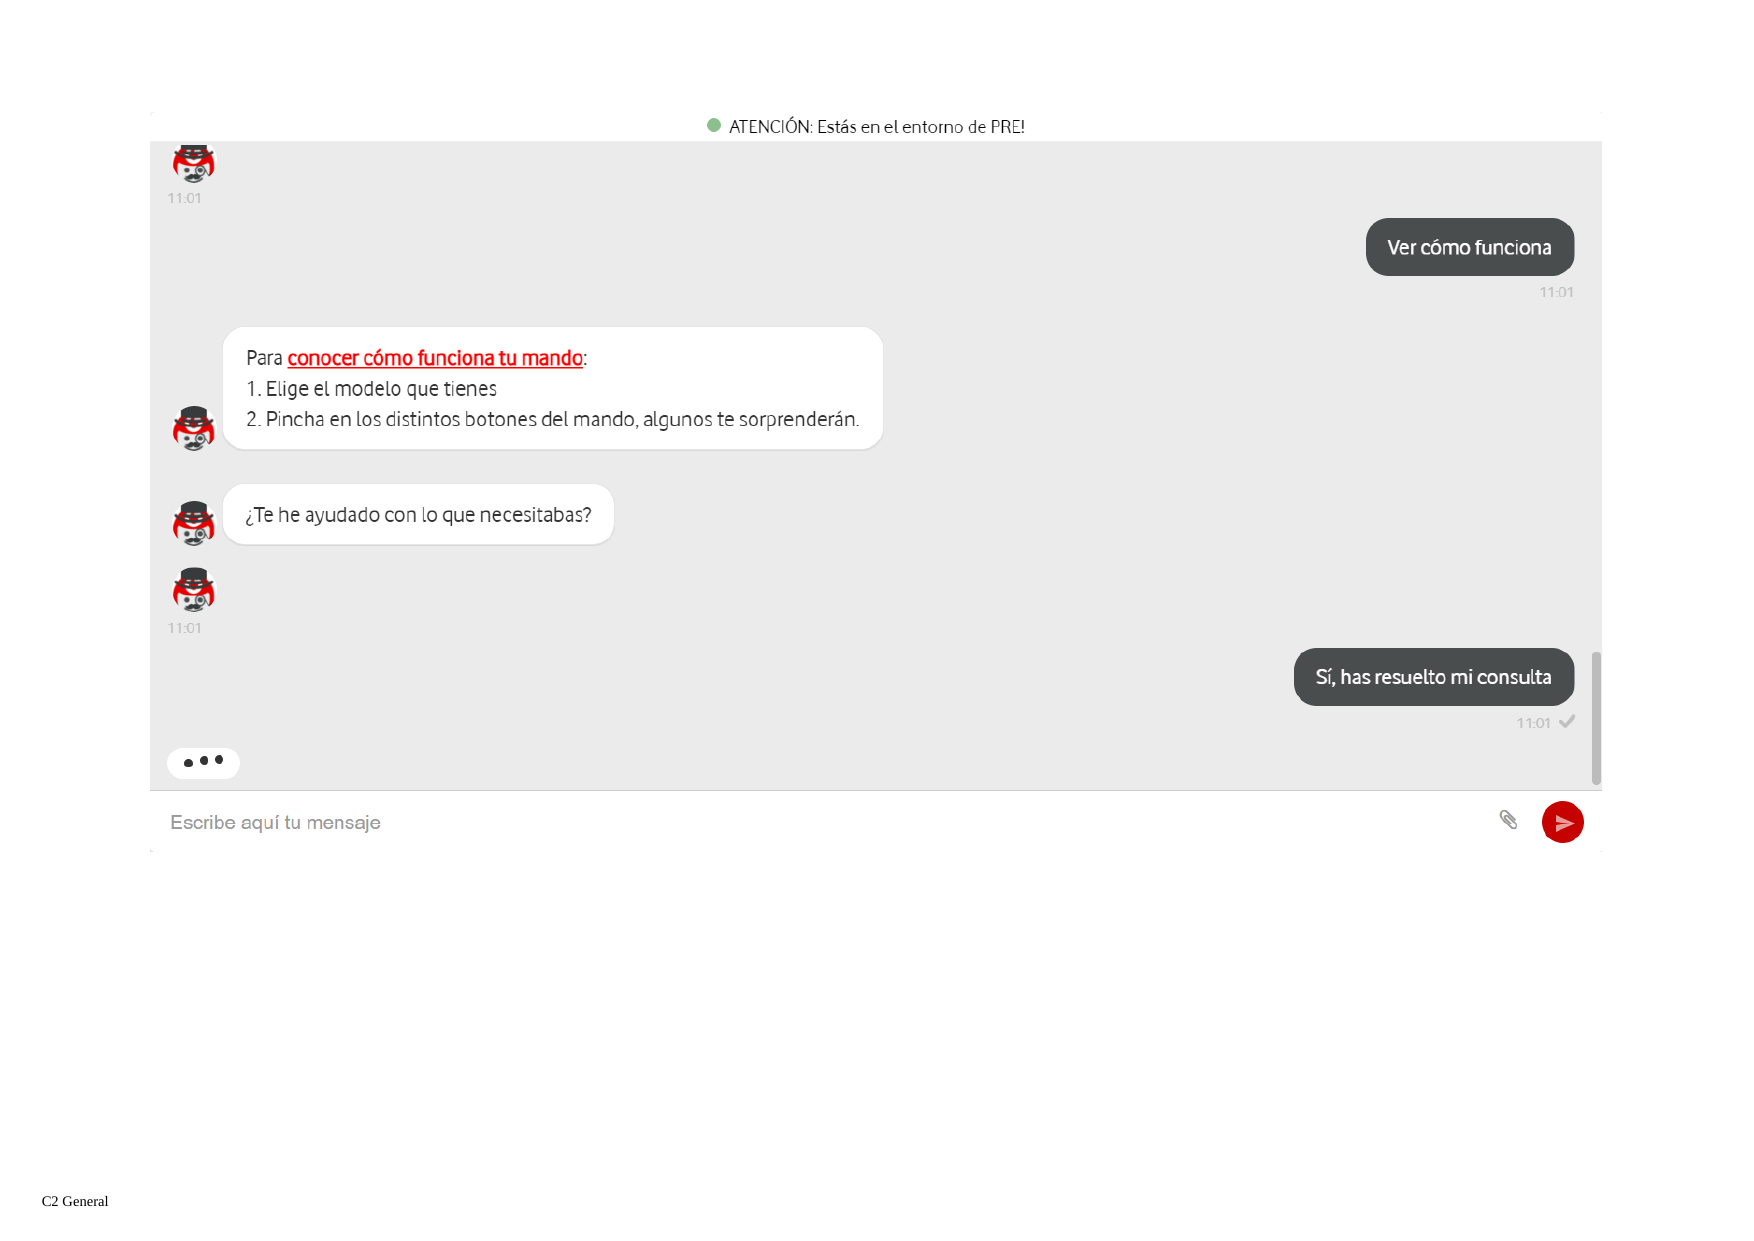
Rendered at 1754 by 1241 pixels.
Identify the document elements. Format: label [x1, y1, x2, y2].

picture [150, 112, 1603, 852]
